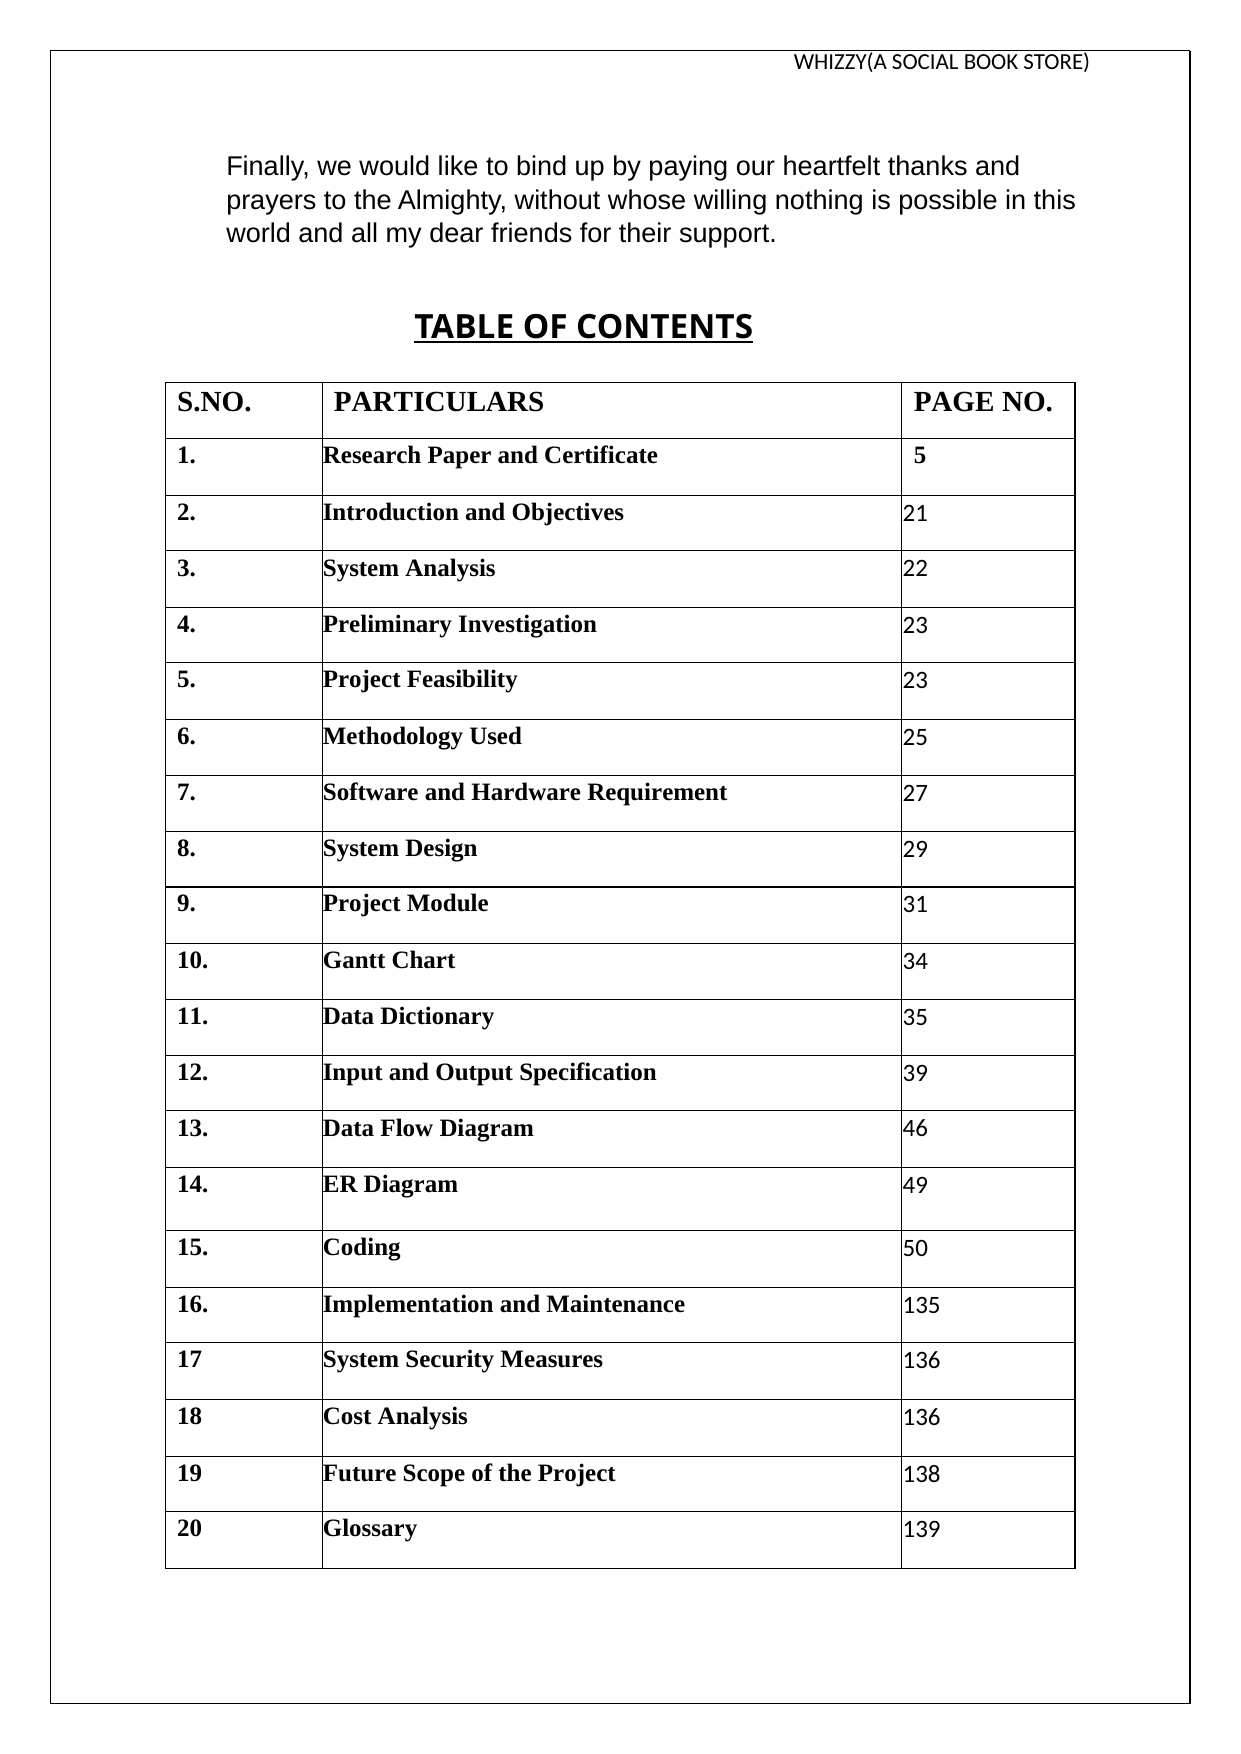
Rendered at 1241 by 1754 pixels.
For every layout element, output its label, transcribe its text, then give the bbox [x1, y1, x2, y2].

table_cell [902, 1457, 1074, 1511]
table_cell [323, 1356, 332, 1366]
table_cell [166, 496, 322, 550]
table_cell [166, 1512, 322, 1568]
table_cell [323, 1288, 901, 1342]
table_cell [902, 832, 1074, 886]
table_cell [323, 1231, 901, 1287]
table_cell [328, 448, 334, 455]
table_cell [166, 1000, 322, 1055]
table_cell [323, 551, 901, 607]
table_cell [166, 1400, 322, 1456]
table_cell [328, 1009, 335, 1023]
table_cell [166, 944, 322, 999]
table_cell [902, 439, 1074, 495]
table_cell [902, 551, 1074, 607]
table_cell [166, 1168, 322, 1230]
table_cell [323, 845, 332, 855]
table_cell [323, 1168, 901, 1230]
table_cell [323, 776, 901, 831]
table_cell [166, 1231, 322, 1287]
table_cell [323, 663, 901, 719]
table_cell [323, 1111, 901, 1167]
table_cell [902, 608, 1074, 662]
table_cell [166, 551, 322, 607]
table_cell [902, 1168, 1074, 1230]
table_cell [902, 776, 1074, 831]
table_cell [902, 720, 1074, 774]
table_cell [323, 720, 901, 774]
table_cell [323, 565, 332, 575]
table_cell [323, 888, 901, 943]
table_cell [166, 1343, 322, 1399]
text TABLE OF CONTENTS [150, 303, 753, 348]
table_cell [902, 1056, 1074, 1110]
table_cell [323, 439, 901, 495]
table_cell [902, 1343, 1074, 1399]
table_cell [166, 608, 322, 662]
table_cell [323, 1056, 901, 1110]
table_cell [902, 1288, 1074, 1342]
text Finally, we would like to bind up by paying our heartfelt thanks and prayers to the Almighty, without whose willing nothing is possible in this world and all my dear friends for their support. [226, 150, 1081, 249]
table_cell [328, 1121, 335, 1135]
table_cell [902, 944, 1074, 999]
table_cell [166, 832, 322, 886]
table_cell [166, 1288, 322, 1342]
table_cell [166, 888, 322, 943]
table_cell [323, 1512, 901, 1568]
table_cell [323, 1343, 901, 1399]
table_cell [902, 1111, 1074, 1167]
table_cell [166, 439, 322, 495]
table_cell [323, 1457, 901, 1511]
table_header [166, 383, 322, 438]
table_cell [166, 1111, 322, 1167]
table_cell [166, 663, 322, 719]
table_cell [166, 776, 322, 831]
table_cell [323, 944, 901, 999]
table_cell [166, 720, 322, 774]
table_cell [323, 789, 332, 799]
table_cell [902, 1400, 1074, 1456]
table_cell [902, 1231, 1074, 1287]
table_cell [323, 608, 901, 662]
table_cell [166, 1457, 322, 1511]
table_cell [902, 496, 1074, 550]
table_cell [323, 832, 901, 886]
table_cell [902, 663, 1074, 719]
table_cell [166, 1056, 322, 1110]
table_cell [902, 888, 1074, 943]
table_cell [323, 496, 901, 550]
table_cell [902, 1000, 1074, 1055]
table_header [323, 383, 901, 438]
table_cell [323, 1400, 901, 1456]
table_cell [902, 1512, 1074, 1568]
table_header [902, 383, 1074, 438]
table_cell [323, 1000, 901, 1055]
